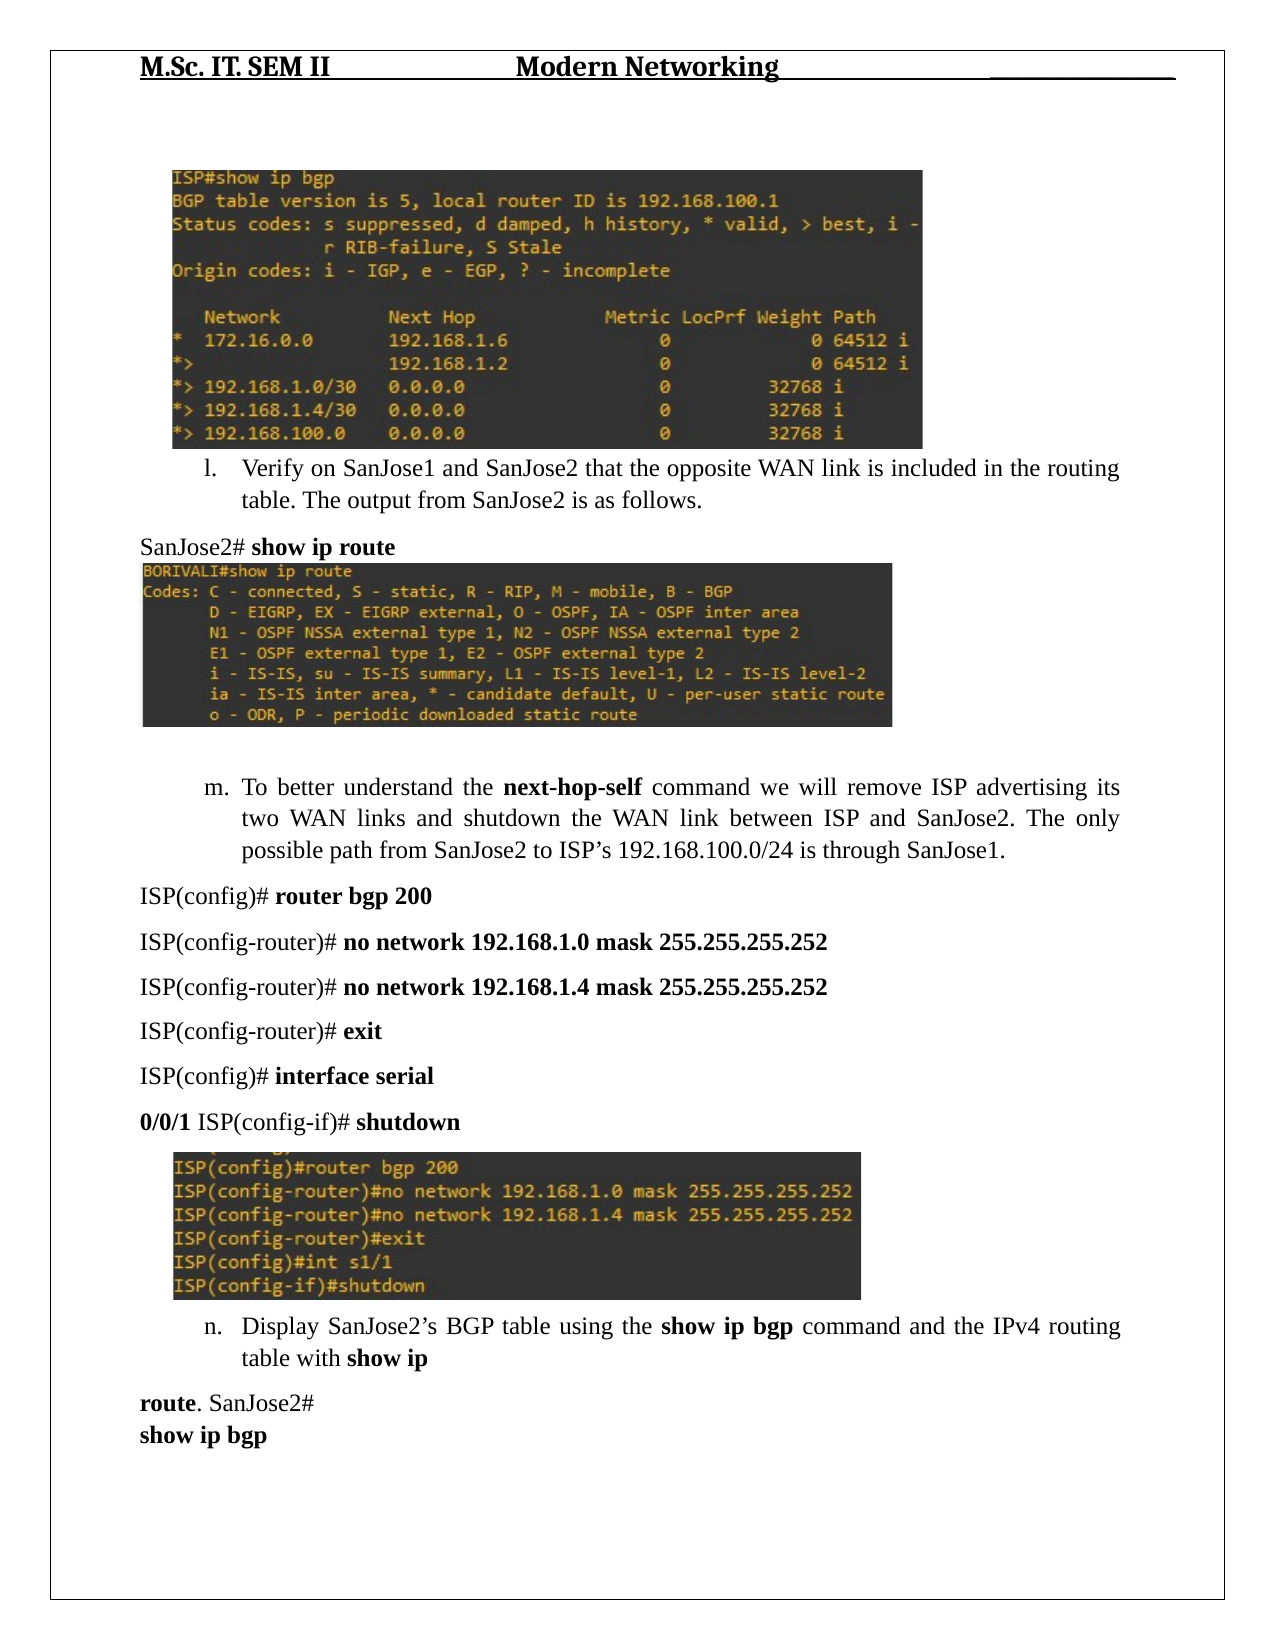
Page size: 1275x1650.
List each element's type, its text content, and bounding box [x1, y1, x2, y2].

picture [139, 563, 893, 727]
list Display SanJose2’s BGP table using the show ip bgp command and the IPv4 routing table with show ip [204, 1311, 1121, 1371]
picture [172, 170, 923, 449]
text ISP(config-router)# no network 192.168.1.4 mask 255.255.255.252 [139, 972, 1189, 1001]
text ISP(config)# router bgp 200 [139, 881, 1128, 910]
picture [172, 1152, 862, 1300]
text ISP(config)# interface serial [139, 1061, 1189, 1090]
list Verify on SanJose1 and SanJose2 that the opposite WAN link is included in the routing table. The output from SanJose2 is as follows. [204, 453, 1121, 514]
text ISP(config-router)# no network 192.168.1.0 mask 255.255.255.252 [139, 927, 1189, 955]
text SanJose2# show ip route [139, 532, 1189, 561]
text 0/0/1 ISP(config-if)# shutdown [139, 1107, 487, 1135]
list To better understand the next-hop-self command we will remove ISP advertising its two WAN links and shutdown the WAN link between ISP and SanJose2. The only possible path from SanJose2 to ISP’s 192.168.100.0/24 is through SanJose1. [204, 772, 1121, 864]
text show ip bgp [139, 1420, 1189, 1449]
text route. SanJose2# [139, 1388, 1128, 1417]
text ISP(config-router)# exit [139, 1016, 1128, 1045]
